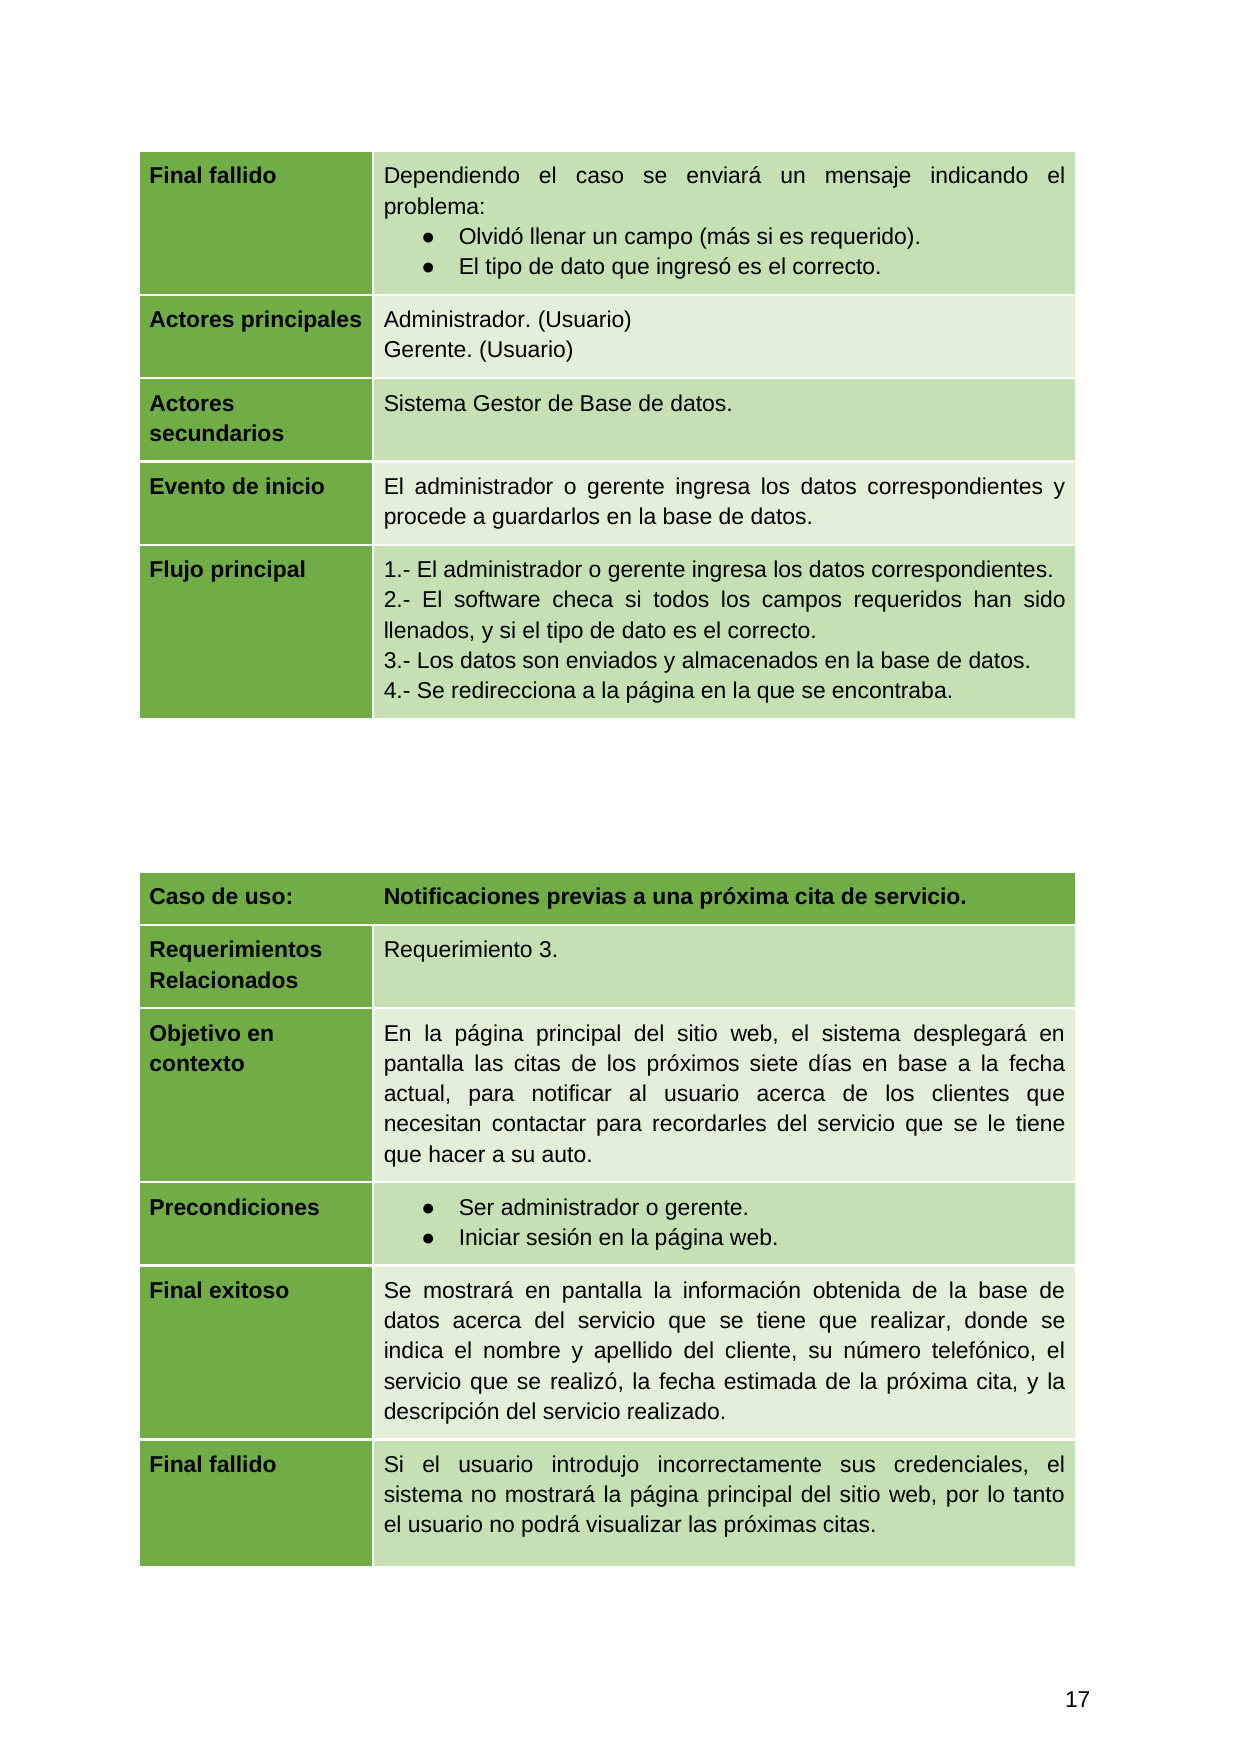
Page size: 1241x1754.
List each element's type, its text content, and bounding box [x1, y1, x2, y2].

table_cell Requerimiento 3. [374, 926, 1075, 1007]
table_cell Actores principales [140, 296, 372, 377]
table_cell Ser administrador o gerente. Iniciar sesión en la página web. [374, 1183, 1075, 1264]
table_cell Evento de inicio [140, 463, 372, 544]
table_cell Flujo principal [140, 546, 372, 718]
table_cell Final fallido [140, 1441, 372, 1566]
table_cell En la página principal del sitio web, el sistema desplegará en pantalla las citas de los próximos siete días en base a la fecha actual, para notificar al usuario acerca de los clientes que necesitan contactar para recordarles del servicio que se le tiene que hacer a su auto. [374, 1009, 1075, 1181]
table_cell Dependiendo el caso se enviará un mensaje indicando el problema: Olvidó llenar un campo (más si es requerido). El tipo de dato que ingresó es el correcto. [374, 152, 1075, 294]
table_cell Precondiciones [140, 1183, 372, 1264]
table_cell Administrador. (Usuario) Gerente. (Usuario) [374, 296, 1075, 377]
table_header Notificaciones previas a una próxima cita de servicio. [373, 873, 1075, 924]
table_cell Actores secundarios [140, 379, 372, 460]
table_cell Final exitoso [140, 1267, 372, 1438]
table_cell Final fallido [140, 152, 372, 294]
table_cell Se mostrará en pantalla la información obtenida de la base de datos acerca del servicio que se tiene que realizar, donde se indica el nombre y apellido del cliente, su número telefónico, el servicio que se realizó, la fecha estimada de la próxima cita, y la descripción del servicio realizado. [374, 1267, 1075, 1438]
table_cell Si el usuario introdujo incorrectamente sus credenciales, el sistema no mostrará la página principal del sitio web, por lo tanto el usuario no podrá visualizar las próximas citas. [374, 1441, 1075, 1566]
table_cell Requerimientos Relacionados [140, 926, 372, 1007]
table_cell Objetivo en contexto [140, 1009, 372, 1181]
table_header Caso de uso: [140, 873, 373, 924]
table_cell Sistema Gestor de Base de datos. [374, 379, 1075, 460]
table_cell El administrador o gerente ingresa los datos correspondientes y procede a guardarlos en la base de datos. [374, 463, 1075, 544]
table_cell 1.- El administrador o gerente ingresa los datos correspondientes. 2.- El software checa si todos los campos requeridos han sido llenados, y si el tipo de dato es el correcto. 3.- Los datos son enviados y almacenados en la base de datos. 4.- Se redirecciona a la página en la que se encontraba. [374, 546, 1075, 718]
